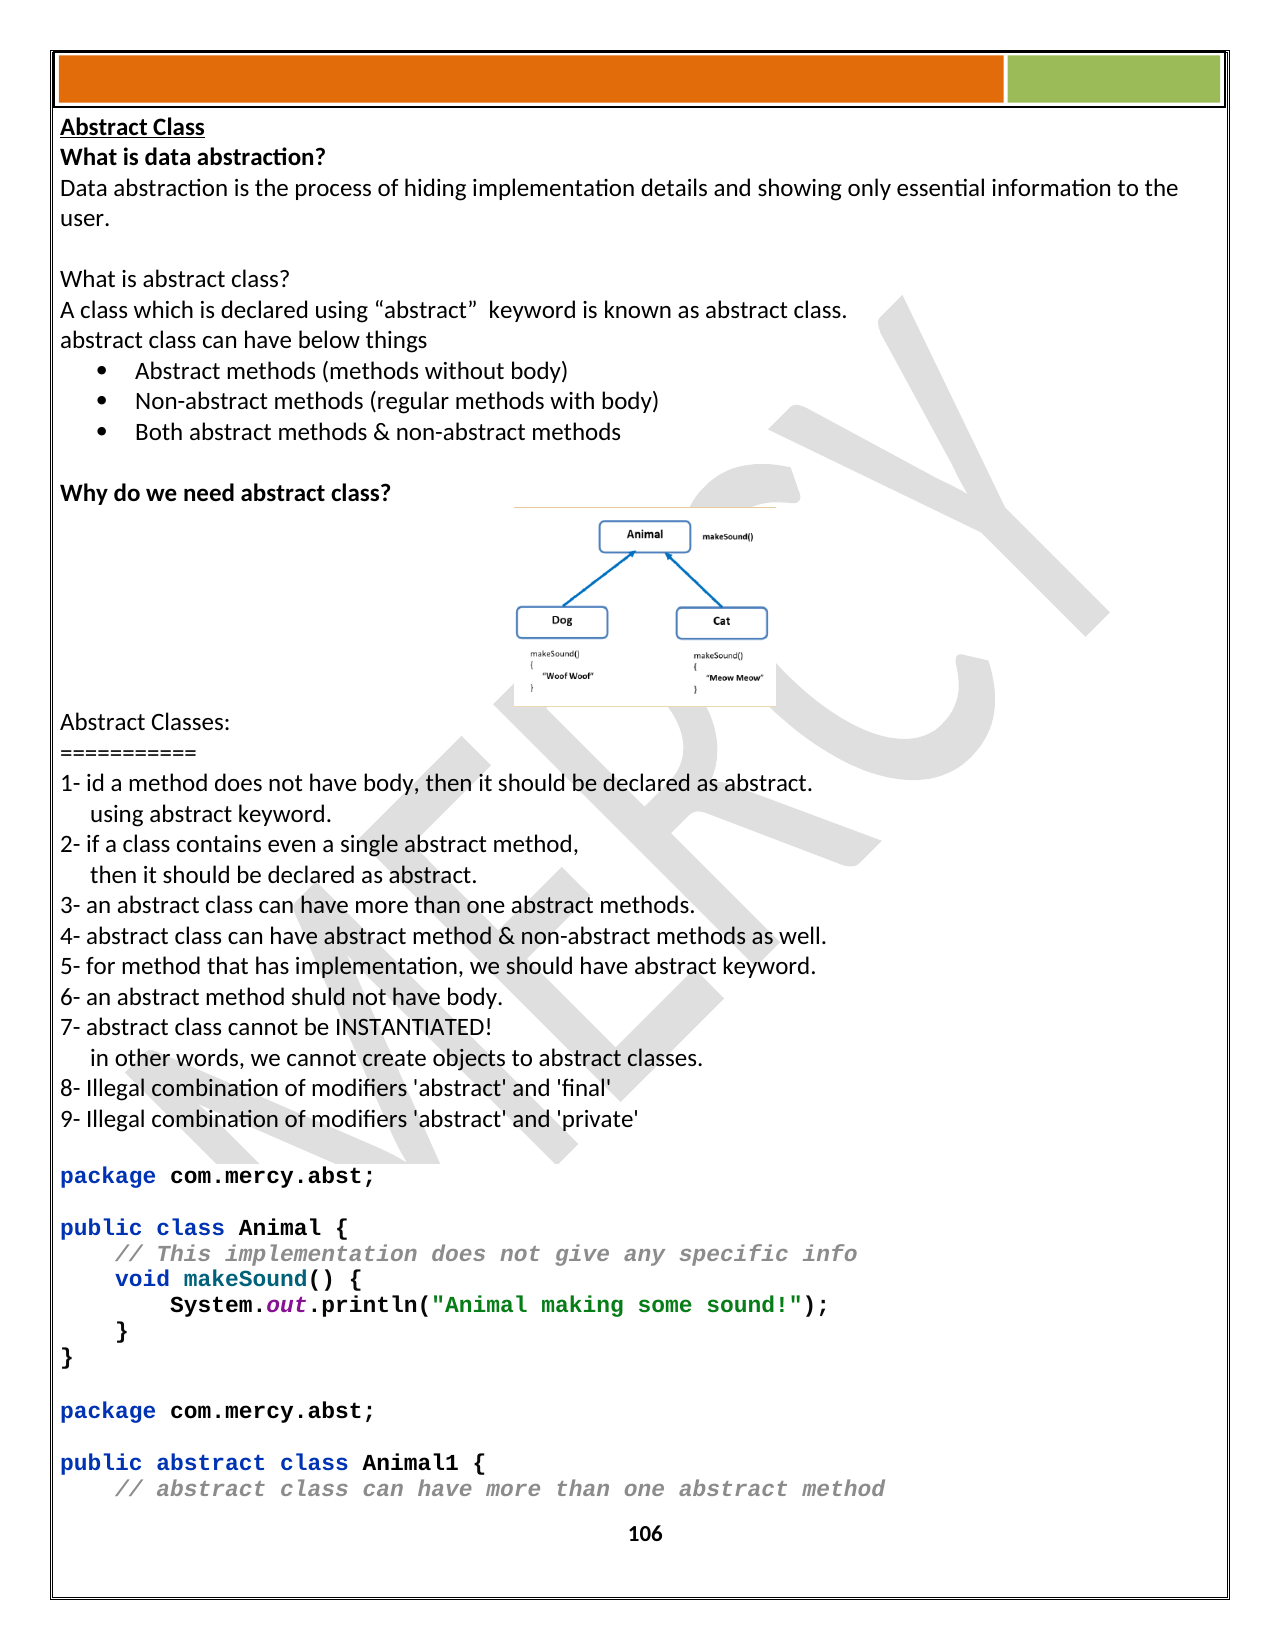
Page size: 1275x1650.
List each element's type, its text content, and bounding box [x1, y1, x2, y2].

text 7- abstract class cannot be INSTANTIATED! [60, 1011, 1227, 1042]
text 9- Illegal combination of modifiers 'abstract' and 'private' [60, 1103, 1227, 1133]
text What is data abstraction? [60, 141, 1227, 172]
text Data abstraction is the process of hiding implementation details and showing only essential information to the user. [60, 172, 1227, 233]
picture [514, 507, 776, 707]
text 8- Illegal combination of modifiers 'abstract' and 'final' [60, 1072, 1227, 1103]
text Why do we need abstract class? [60, 477, 1227, 507]
text then it should be declared as abstract. [60, 859, 1227, 889]
list Non-abstract methods (regular methods with body) [97, 385, 1227, 416]
text 5- for method that has implementation, we should have abstract keyword. [60, 950, 1227, 981]
text Abstract Classes: [60, 706, 1227, 737]
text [60, 1399, 1227, 1503]
text 1- id a method does not have body, then it should be declared as abstract. [60, 767, 1227, 798]
text using abstract keyword. [60, 798, 1227, 828]
text abstract class can have below things [60, 324, 1227, 355]
text 4- abstract class can have abstract method & non-abstract methods as well. [60, 920, 1227, 950]
text Abstract Class [60, 111, 1227, 141]
text A class which is declared using “abstract” keyword is known as abstract class. [60, 294, 1227, 324]
text package com.mercy.abst; public class Animal { // This implementation does not give any specific info void makeSound() { System.out.println("Animal making some sound!"); } } [60, 1164, 1227, 1372]
text 6- an abstract method shuld not have body. [60, 981, 1227, 1011]
text What is abstract class? [60, 263, 1227, 294]
text in other words, we cannot create objects to abstract classes. [60, 1042, 1227, 1072]
text 2- if a class contains even a single abstract method, [60, 828, 1227, 859]
text =========== [60, 737, 1227, 767]
text 3- an abstract class can have more than one abstract methods. [60, 889, 1227, 920]
list Both abstract methods & non-abstract methods [97, 416, 1227, 446]
list Abstract methods (methods without body) [97, 355, 1227, 385]
